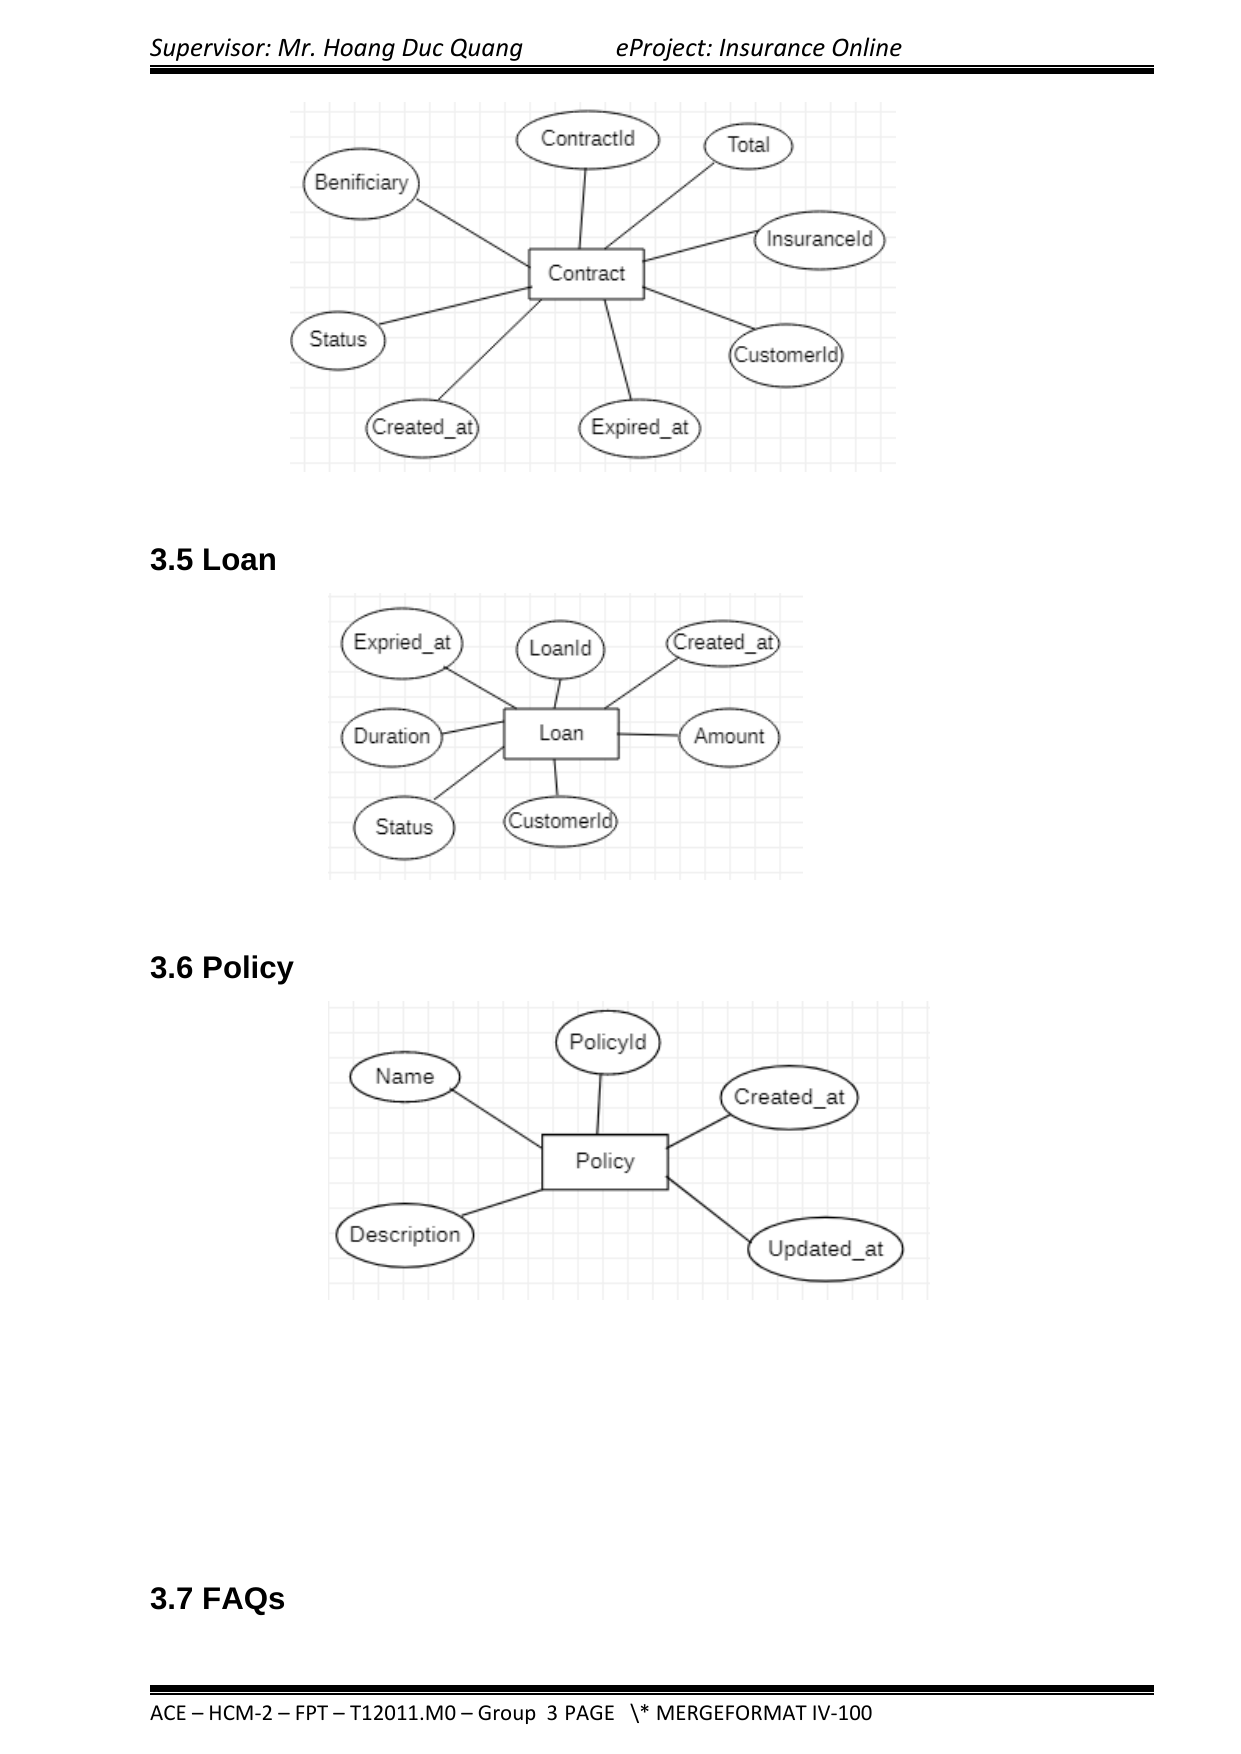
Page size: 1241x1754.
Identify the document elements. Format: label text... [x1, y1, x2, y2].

picture [290, 102, 896, 472]
picture [328, 593, 803, 880]
text 3.6 Policy [150, 949, 1154, 984]
text 3.7 FAQs [150, 1580, 1154, 1616]
text 3.5 Loan [150, 541, 1154, 577]
picture [328, 1001, 930, 1300]
